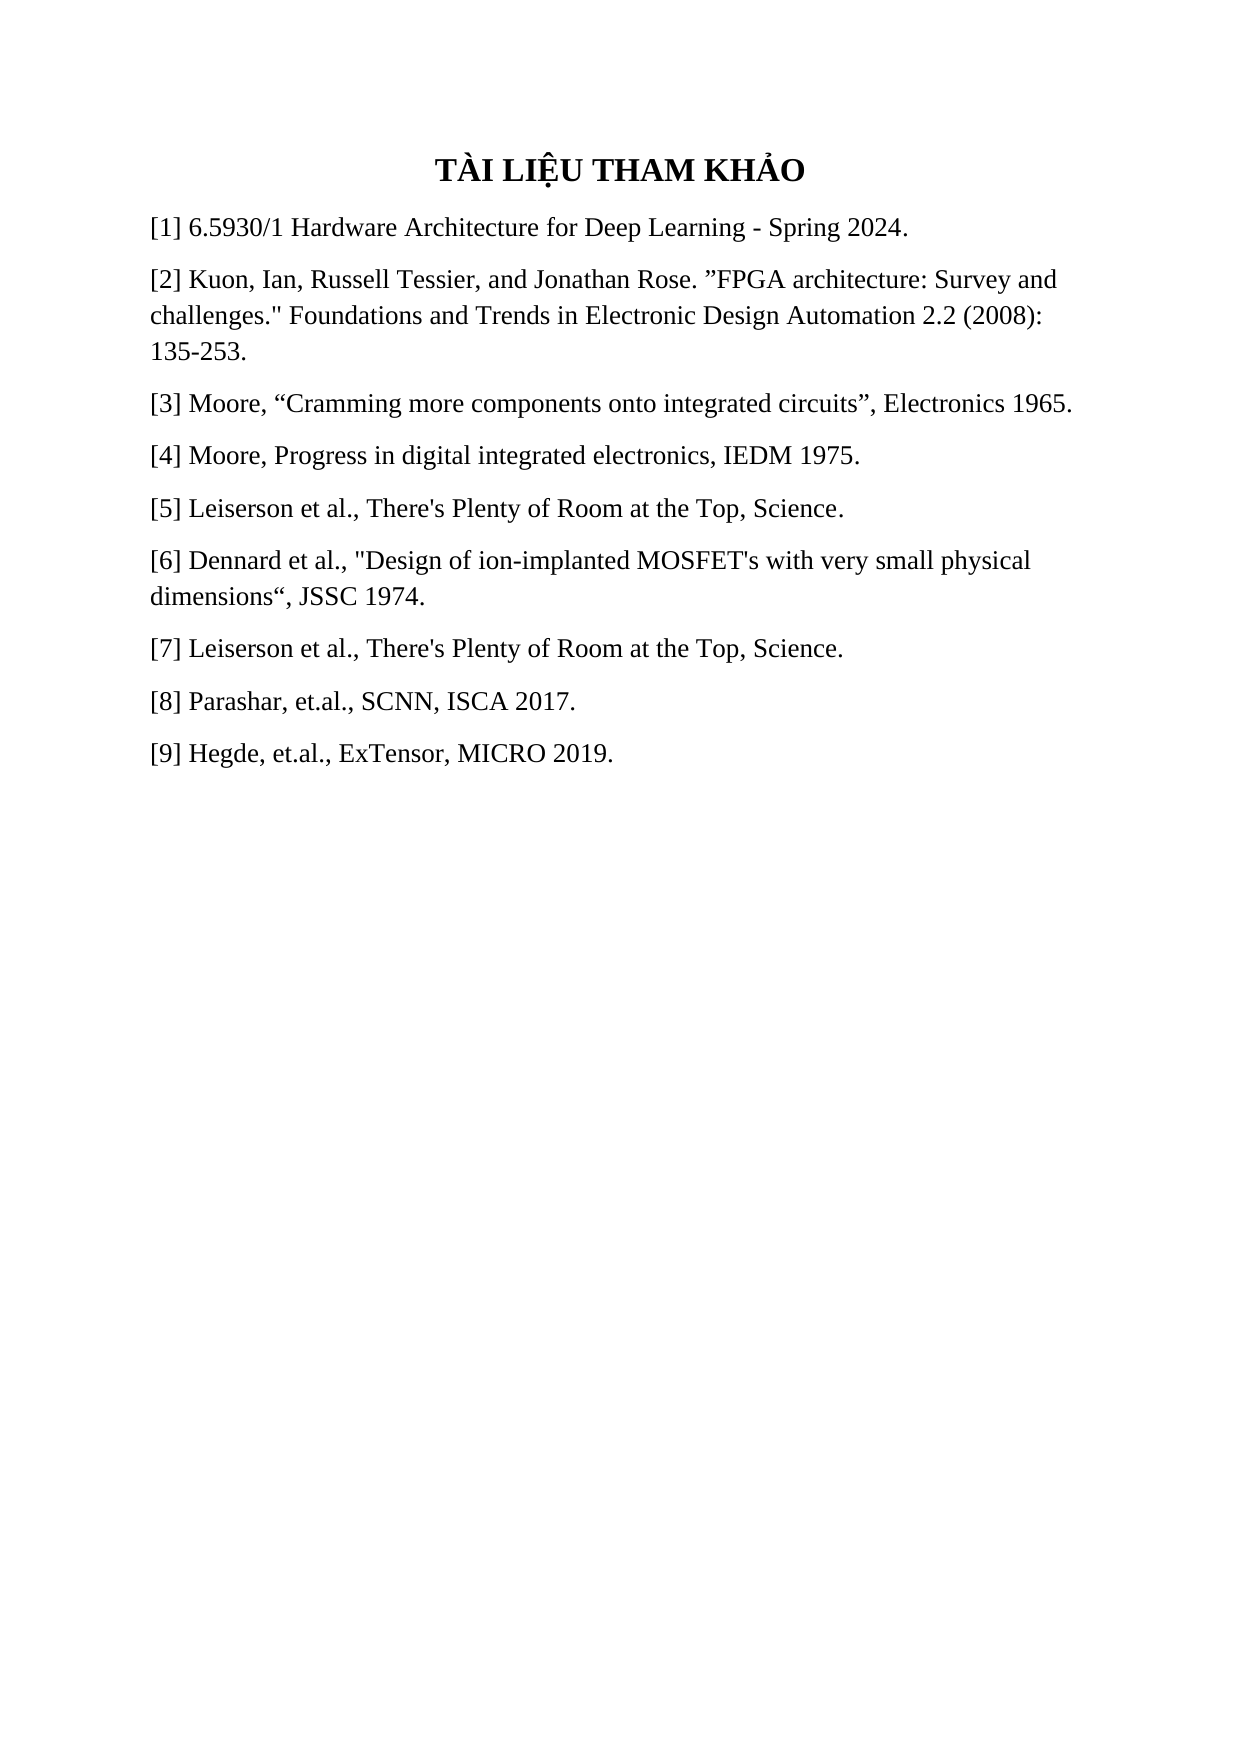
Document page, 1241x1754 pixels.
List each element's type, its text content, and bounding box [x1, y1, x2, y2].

text [2] Kuon, Ian, Russell Tessier, and Jonathan Rose. ”FPGA architecture: Survey and challenges." Foundations and Trends in Electronic Design Automation 2.2 (2008): 135-253. [150, 263, 1090, 366]
text [1] 6.5930/1 Hardware Architecture for Deep Learning - Spring 2024. [150, 211, 1090, 242]
text [4] Moore, Progress in digital integrated electronics, IEDM 1975. [150, 439, 1090, 471]
text TÀI LIỆU THAM KHẢO [150, 150, 1090, 188]
text [7] Leiserson et al., There's Plenty of Room at the Top, Science. [150, 632, 1090, 663]
text [6] Dennard et al., "Design of ion-implanted MOSFET's with very small physical dimensions“, JSSC 1974. [150, 544, 1090, 611]
text [9] Hegde, et.al., ExTensor, MICRO 2019. [150, 737, 1090, 768]
text [8] Parashar, et.al., SCNN, ISCA 2017. [150, 685, 1090, 716]
text [5] Leiserson et al., There's Plenty of Room at the Top, Science. [150, 492, 1090, 523]
text [3] Moore, “Cramming more components onto integrated circuits”, Electronics 1965. [150, 387, 1090, 418]
